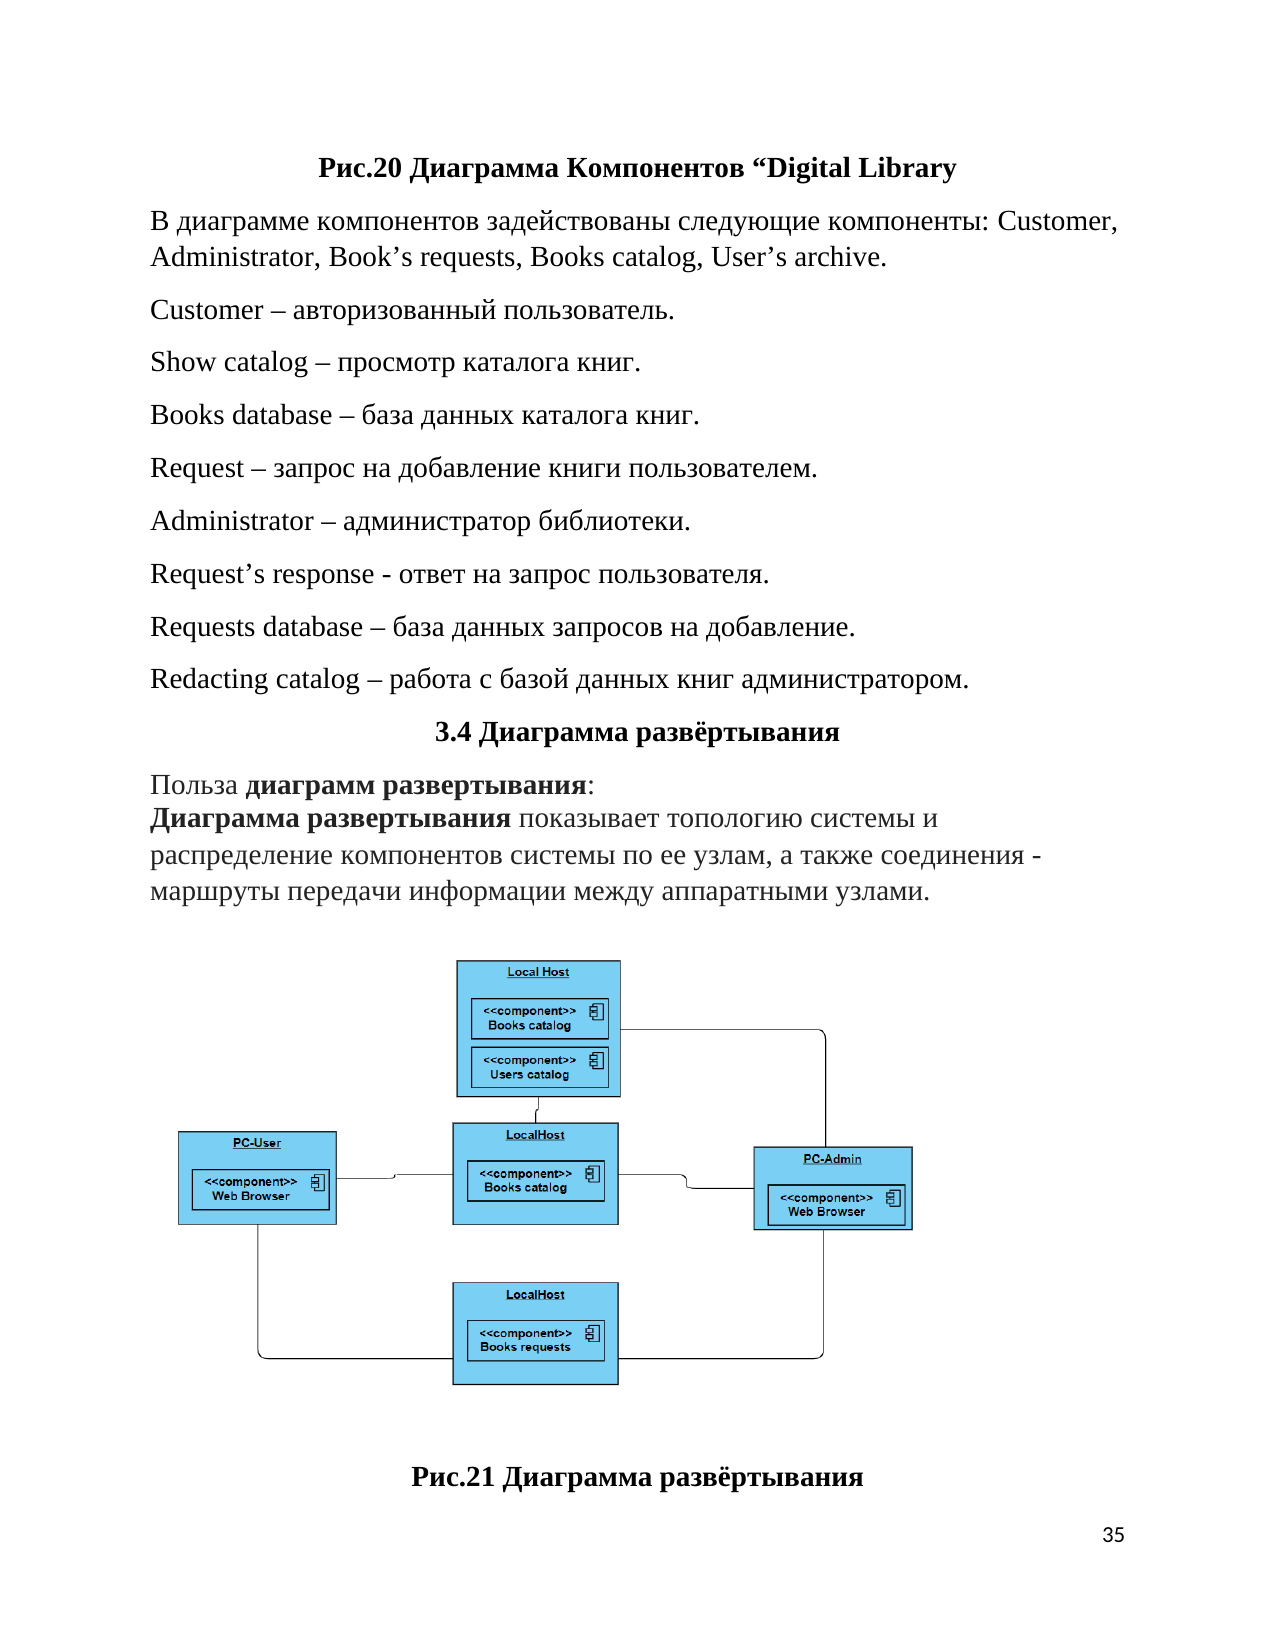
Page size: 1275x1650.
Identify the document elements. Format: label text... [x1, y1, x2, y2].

text Польза диаграмм развертывания: [150, 767, 1125, 801]
text Request’s response - ответ на запрос пользователя. [150, 556, 1125, 589]
text Books database – база данных каталога книг. [150, 397, 1125, 431]
picture [150, 925, 943, 1441]
text Request – запрос на добавление книги пользователем. [150, 450, 1125, 484]
text Customer – авторизованный пользователь. [150, 292, 1125, 325]
text Диаграмма развертывания показывает топологию системы и распределение компонентов системы по ее узлам, а также соединения - маршруты передачи информации между аппаратными узлами. [150, 801, 1125, 906]
text Administrator – администратор библиотеки. [150, 503, 1125, 537]
text Рис.21 Диаграмма развёртывания [150, 1459, 1125, 1493]
text Show catalog – просмотр каталога книг. [150, 344, 1125, 378]
text Redacting catalog – работа с базой данных книг администратором. [150, 661, 1125, 695]
text Requests database – база данных запросов на добавление. [150, 609, 1125, 642]
text 3.4 Диаграмма развёртывания [150, 714, 1125, 748]
text Рис.20 Диаграмма Компонентов “Digital Library [150, 150, 1125, 183]
text В диаграмме компонентов задействованы следующие компоненты: Customer, Administrator, Book’s requests, Books catalog, User’s archive. [150, 203, 1125, 272]
